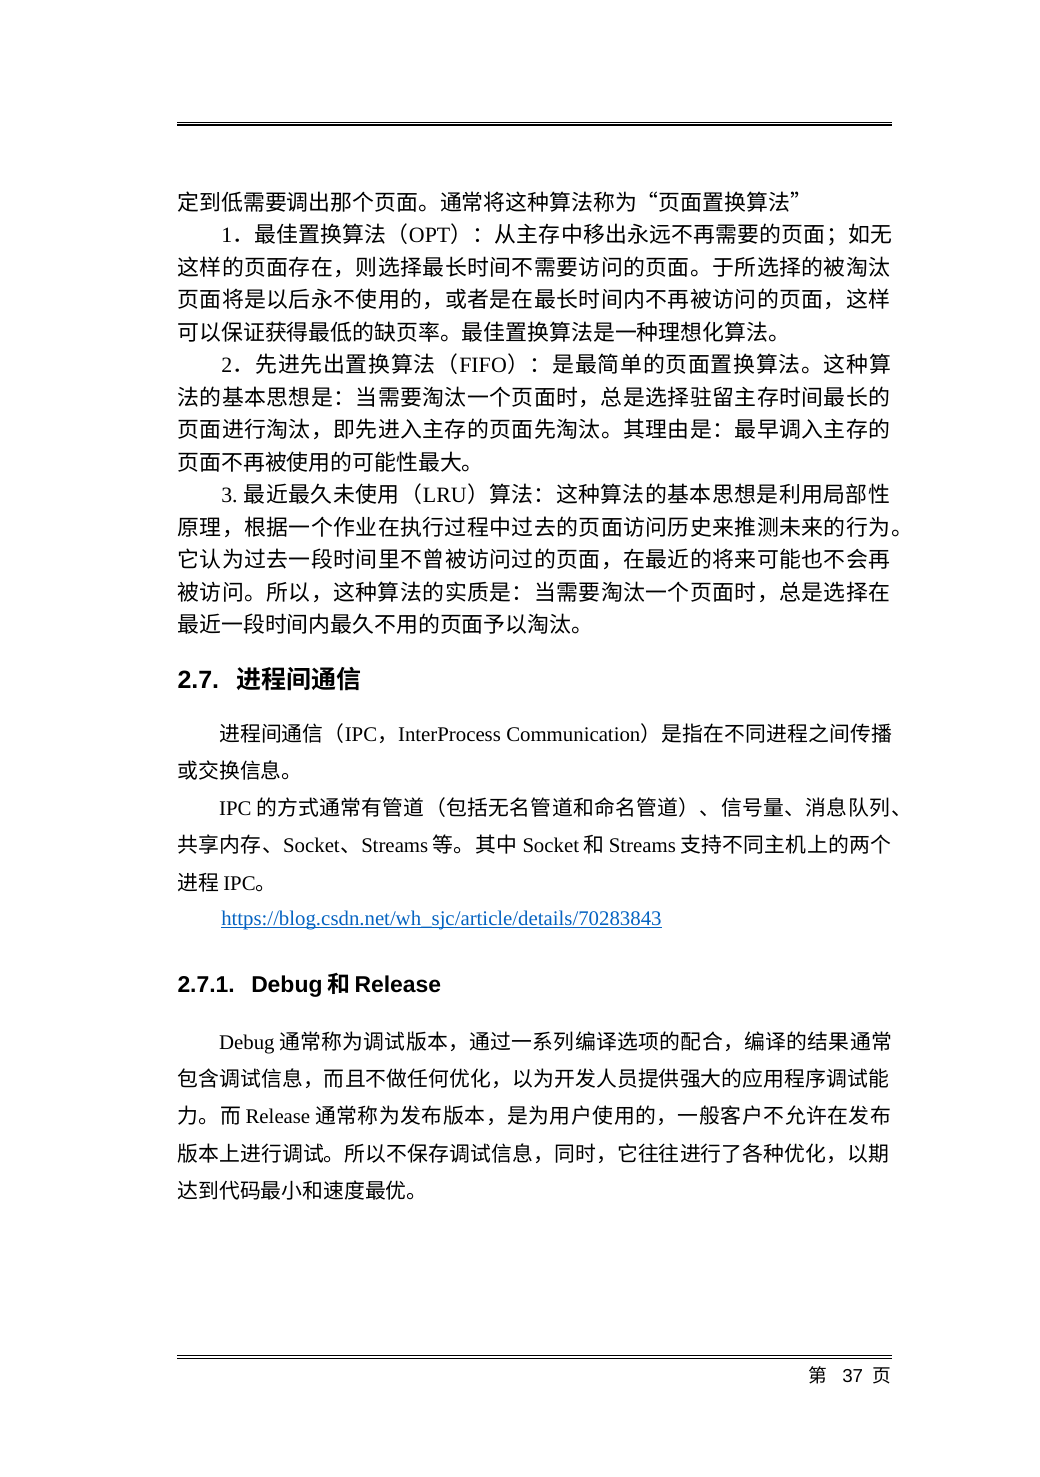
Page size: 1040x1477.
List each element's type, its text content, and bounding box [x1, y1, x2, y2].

text 1．最佳置换算法（OPT）：从主存中移出永远不再需要的页面；如无这样的页面存在，则选择最长时间不需要访问的页面。于所选择的被淘汰页面将是以后永不使用的，或者是在最长时间内不再被访问的页面，这样可以保证获得最低的缺页率。最佳置换算法是一种理想化算法。 [177, 217, 892, 347]
text 3. 最近最久未使用（LRU）算法：这种算法的基本思想是利用局部性原理，根据一个作业在执行过程中过去的页面访问历史来推测未来的行为。它认为过去一段时间里不曾被访问过的页面，在最近的将来可能也不会再被访问。所以，这种算法的实质是：当需要淘汰一个页面时，总是选择在最近一段时间内最久不用的页面予以淘汰。 [177, 477, 892, 639]
subtitle 进程间通信 [177, 646, 892, 711]
text Debug通常称为调试版本，通过一系列编译选项的配合，编译的结果通常包含调试信息，而且不做任何优化，以为开发人员提供强大的应用程序调试能力。而Release通常称为发布版本，是为用户使用的，一般客户不允许在发布版本上进行调试。所以不保存调试信息，同时，它往往进行了各种优化，以期达到代码最小和速度最优。 [177, 1024, 892, 1205]
text https://blog.csdn.net/wh_sjc/article/details/70283843 [177, 902, 892, 934]
subtitle Debug和Release [177, 950, 892, 1015]
text 2．先进先出置换算法（FIFO）：是最简单的页面置换算法。这种算法的基本思想是：当需要淘汰一个页面时，总是选择驻留主存时间最长的页面进行淘汰，即先进入主存的页面先淘汰。其理由是：最早调入主存的页面不再被使用的可能性最大。 [177, 347, 892, 477]
text IPC的方式通常有管道（包括无名管道和命名管道）、信号量、消息队列、共享内存、Socket、Streams等。其中 Socket和Streams支持不同主机上的两个进程IPC。 [177, 790, 892, 897]
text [177, 184, 892, 217]
text 进程间通信（IPC，InterProcess Communication）是指在不同进程之间传播或交换信息。 [177, 716, 892, 786]
